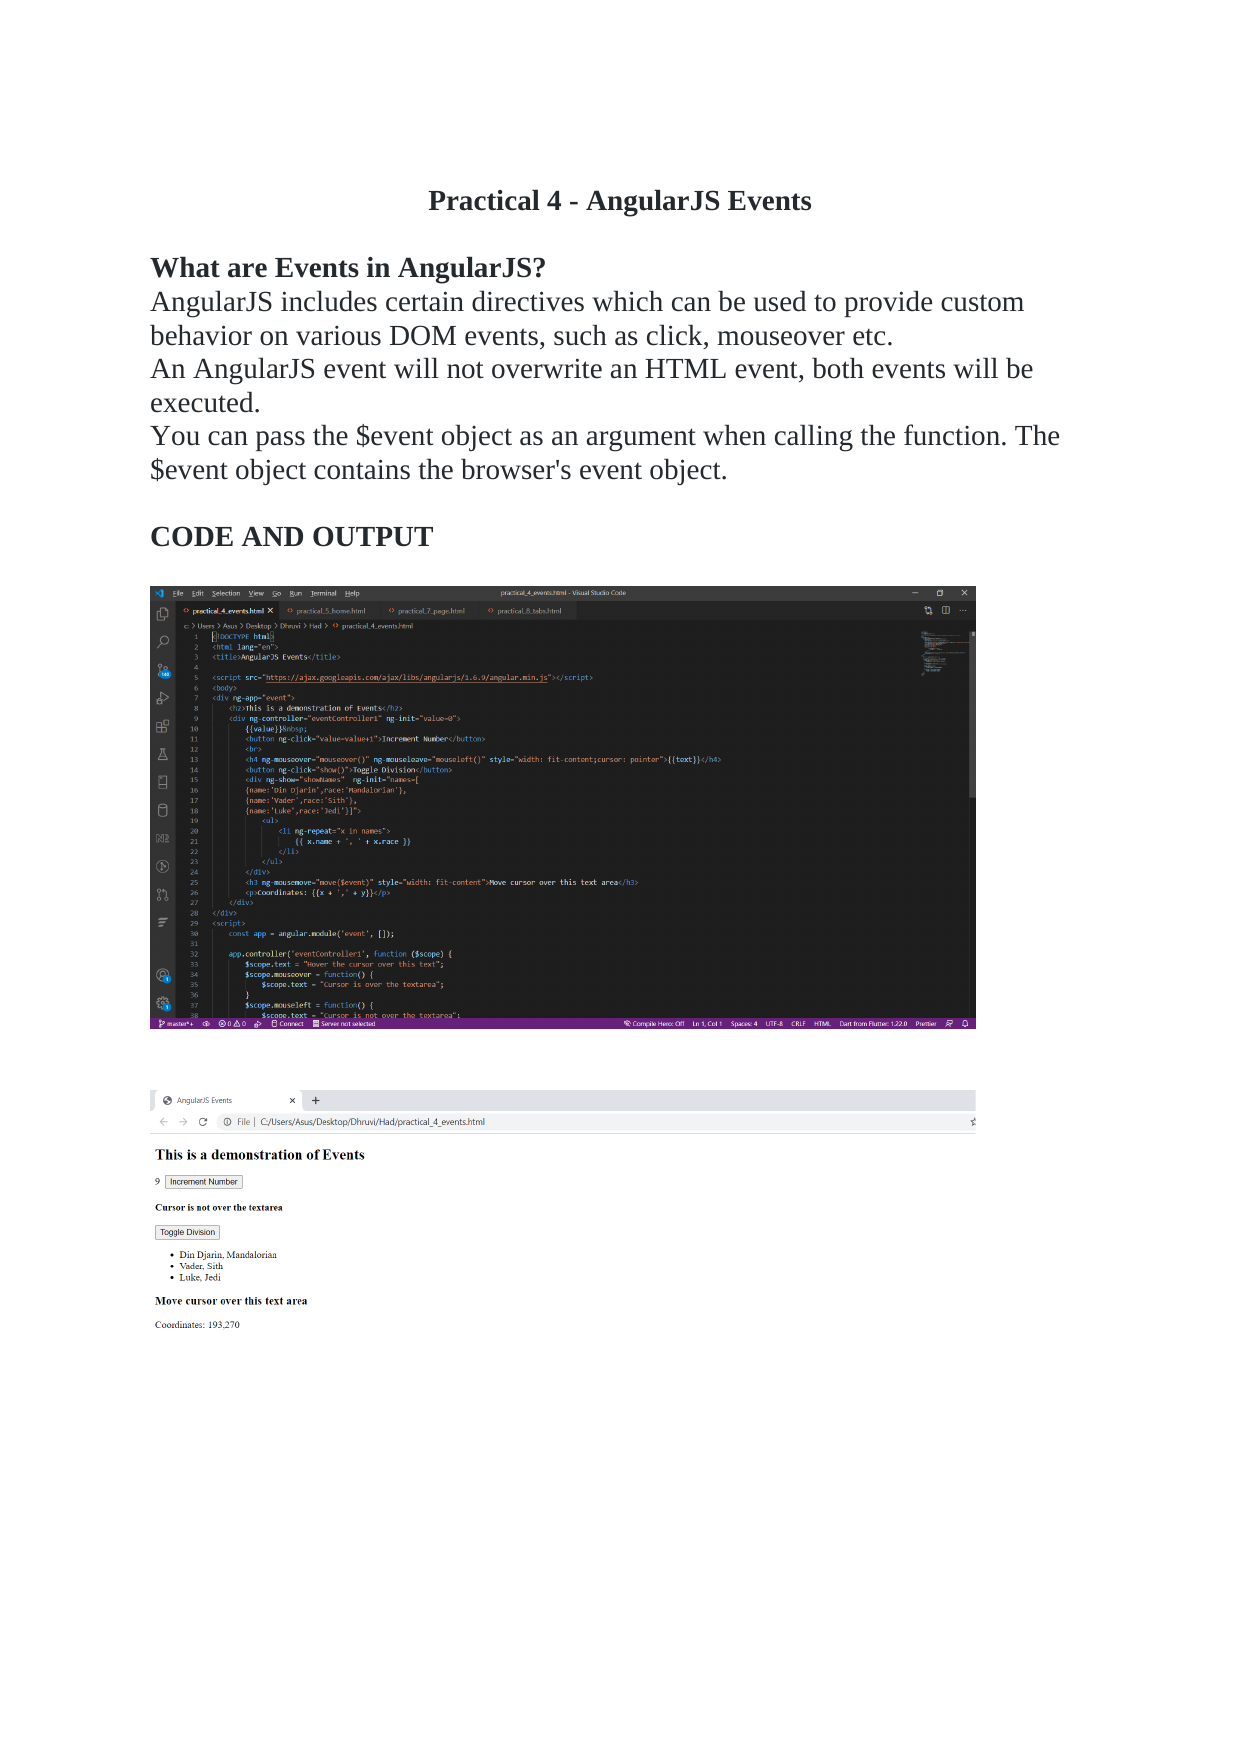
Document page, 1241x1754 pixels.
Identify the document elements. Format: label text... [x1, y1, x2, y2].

text An AngularJS event will not overwrite an HTML event, both events will be [150, 351, 1090, 385]
text What are Events in AngularJS? [150, 251, 1090, 284]
picture [150, 1090, 976, 1595]
text executed. [150, 385, 1090, 418]
picture [150, 586, 976, 1029]
text behavior on various DOM events, such as click, mouseover etc. [150, 318, 1090, 351]
text Practical 4 - AngularJS Events [150, 183, 1090, 217]
text $event object contains the browser's event object. [150, 452, 1090, 485]
text CODE AND OUTPUT [150, 519, 1090, 552]
text You can pass the $event object as an argument when calling the function. The [150, 418, 1090, 452]
text AngularJS includes certain directives which can be used to provide custom [150, 284, 1090, 318]
